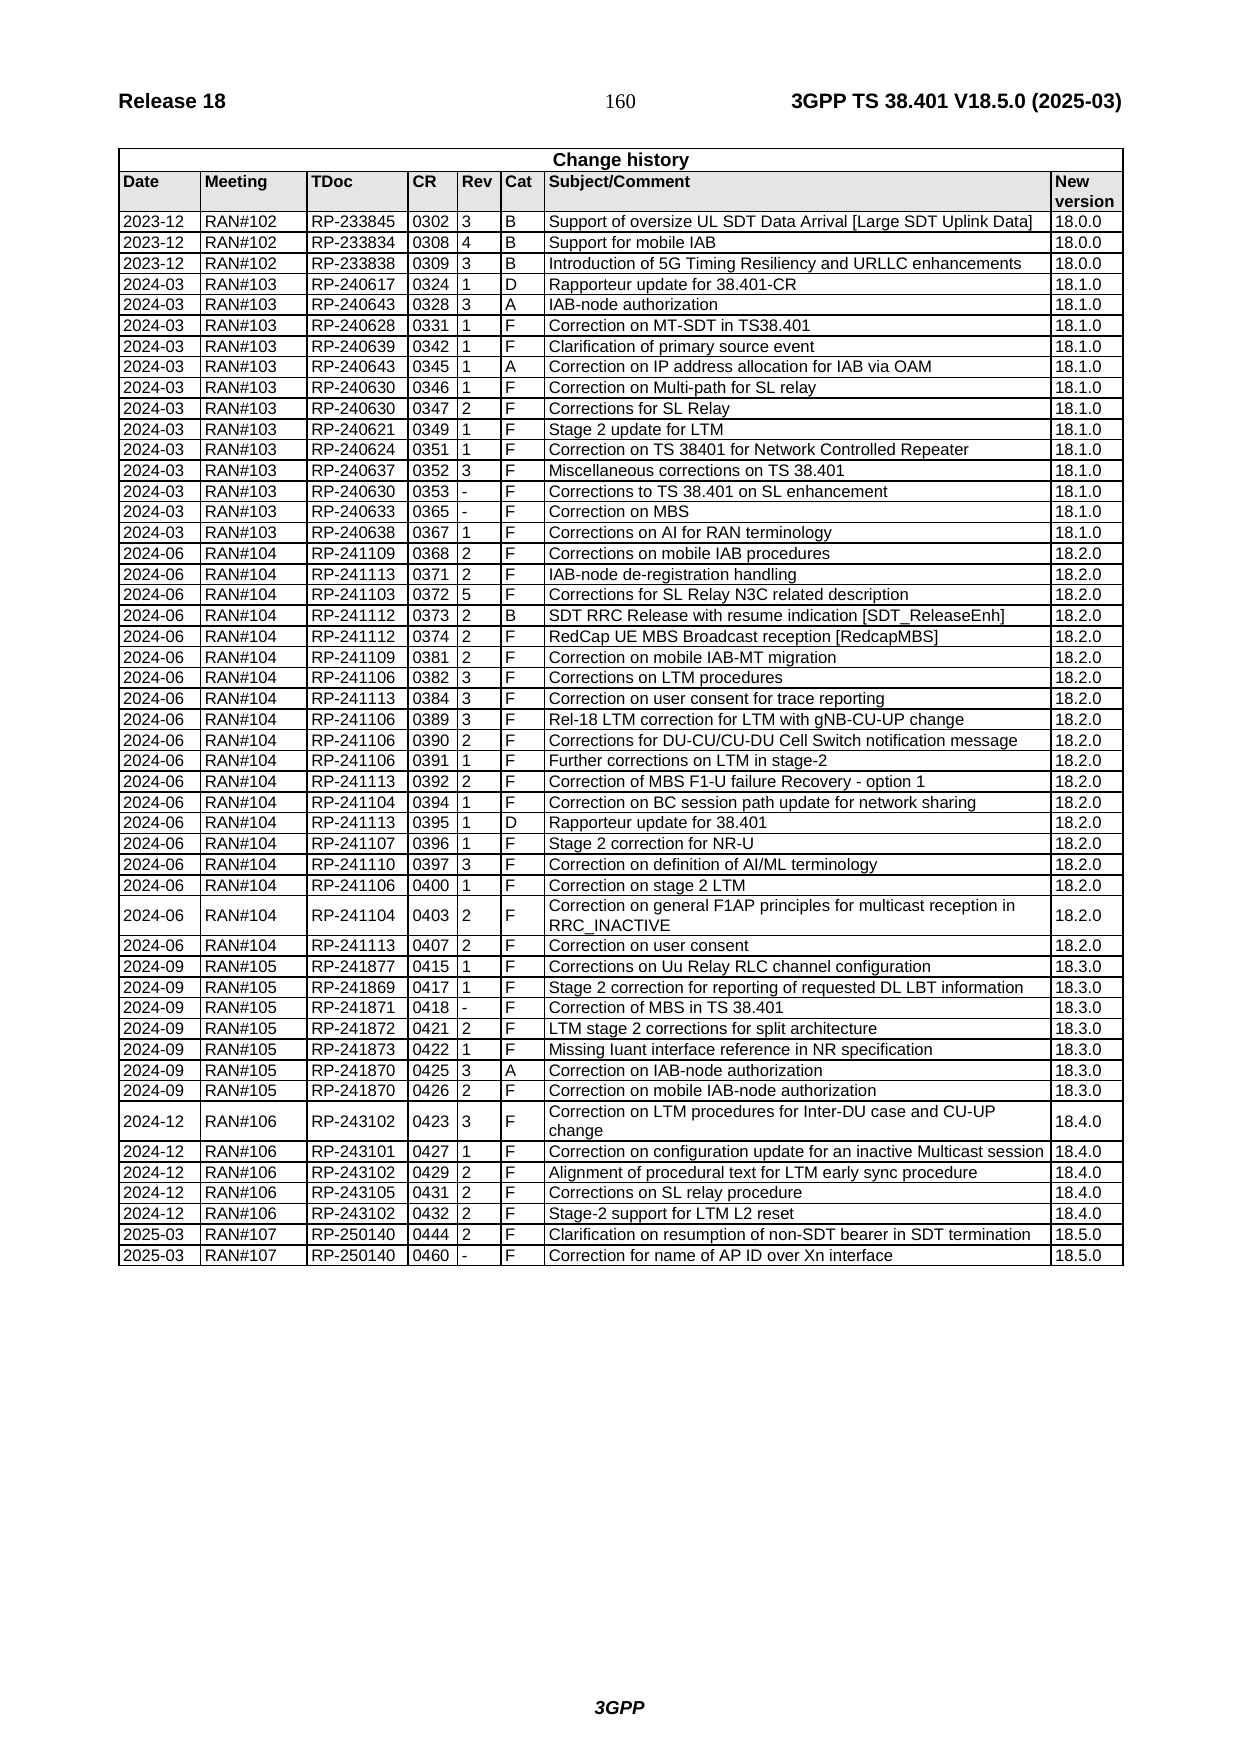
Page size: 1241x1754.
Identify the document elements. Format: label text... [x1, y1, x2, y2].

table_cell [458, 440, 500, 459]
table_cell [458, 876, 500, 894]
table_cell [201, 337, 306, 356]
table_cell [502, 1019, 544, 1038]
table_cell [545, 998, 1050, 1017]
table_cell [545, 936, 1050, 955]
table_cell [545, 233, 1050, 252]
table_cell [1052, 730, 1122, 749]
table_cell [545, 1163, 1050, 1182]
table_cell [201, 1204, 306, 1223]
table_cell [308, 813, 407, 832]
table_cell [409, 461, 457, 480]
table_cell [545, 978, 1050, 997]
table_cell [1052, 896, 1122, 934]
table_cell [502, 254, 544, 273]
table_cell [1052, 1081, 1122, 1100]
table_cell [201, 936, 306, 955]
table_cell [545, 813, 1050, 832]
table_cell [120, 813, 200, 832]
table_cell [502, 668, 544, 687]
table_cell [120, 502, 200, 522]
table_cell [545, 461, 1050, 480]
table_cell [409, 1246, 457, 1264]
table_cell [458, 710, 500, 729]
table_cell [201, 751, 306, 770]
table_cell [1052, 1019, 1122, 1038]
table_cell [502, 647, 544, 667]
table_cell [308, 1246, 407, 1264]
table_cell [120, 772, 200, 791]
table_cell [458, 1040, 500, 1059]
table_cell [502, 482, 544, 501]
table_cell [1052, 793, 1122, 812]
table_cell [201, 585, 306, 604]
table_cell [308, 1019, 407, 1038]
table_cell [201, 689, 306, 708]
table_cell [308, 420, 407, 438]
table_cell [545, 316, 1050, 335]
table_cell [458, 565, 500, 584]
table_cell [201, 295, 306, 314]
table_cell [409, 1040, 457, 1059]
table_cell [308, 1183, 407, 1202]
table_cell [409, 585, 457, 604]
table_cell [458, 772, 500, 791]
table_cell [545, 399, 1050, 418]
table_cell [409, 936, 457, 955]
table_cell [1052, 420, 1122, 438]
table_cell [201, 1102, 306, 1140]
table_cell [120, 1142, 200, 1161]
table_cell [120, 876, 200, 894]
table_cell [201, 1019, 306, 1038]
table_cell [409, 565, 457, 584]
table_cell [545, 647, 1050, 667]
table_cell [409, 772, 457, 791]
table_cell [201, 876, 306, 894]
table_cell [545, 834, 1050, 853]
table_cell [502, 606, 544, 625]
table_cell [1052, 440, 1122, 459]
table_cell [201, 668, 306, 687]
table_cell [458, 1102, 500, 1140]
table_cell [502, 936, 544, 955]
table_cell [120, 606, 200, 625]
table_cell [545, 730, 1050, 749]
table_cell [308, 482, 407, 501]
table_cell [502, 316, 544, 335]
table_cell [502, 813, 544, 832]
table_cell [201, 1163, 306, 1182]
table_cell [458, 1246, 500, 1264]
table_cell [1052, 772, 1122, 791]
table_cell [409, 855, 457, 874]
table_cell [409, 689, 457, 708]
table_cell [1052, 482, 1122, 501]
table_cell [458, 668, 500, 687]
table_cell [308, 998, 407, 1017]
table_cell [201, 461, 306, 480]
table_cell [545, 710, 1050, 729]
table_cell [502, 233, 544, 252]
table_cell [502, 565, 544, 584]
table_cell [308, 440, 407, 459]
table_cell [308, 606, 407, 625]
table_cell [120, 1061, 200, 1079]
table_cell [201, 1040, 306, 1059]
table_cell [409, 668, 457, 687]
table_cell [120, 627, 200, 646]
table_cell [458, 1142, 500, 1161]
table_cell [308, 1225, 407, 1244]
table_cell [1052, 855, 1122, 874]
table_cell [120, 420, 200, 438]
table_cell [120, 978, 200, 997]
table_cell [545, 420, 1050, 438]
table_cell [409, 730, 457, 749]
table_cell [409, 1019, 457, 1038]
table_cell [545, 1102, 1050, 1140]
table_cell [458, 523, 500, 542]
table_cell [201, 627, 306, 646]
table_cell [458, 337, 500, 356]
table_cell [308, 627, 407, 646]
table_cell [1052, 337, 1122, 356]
table_cell Subject/Comment [545, 172, 1050, 211]
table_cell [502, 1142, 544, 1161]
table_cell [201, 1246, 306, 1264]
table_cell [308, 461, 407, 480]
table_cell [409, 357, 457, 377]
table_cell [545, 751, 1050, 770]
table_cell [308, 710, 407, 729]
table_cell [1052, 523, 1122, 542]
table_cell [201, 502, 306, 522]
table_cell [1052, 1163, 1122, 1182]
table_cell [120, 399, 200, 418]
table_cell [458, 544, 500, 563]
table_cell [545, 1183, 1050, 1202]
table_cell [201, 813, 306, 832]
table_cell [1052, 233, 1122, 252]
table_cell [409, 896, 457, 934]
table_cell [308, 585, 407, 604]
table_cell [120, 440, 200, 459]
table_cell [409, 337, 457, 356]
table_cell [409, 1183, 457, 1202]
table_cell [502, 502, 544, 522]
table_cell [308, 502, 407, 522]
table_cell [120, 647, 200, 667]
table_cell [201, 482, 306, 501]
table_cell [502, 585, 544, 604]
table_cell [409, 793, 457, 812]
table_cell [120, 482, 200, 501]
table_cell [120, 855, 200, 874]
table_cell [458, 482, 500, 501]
table_cell Meeting [201, 172, 306, 211]
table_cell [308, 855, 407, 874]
table_cell CR [409, 172, 457, 211]
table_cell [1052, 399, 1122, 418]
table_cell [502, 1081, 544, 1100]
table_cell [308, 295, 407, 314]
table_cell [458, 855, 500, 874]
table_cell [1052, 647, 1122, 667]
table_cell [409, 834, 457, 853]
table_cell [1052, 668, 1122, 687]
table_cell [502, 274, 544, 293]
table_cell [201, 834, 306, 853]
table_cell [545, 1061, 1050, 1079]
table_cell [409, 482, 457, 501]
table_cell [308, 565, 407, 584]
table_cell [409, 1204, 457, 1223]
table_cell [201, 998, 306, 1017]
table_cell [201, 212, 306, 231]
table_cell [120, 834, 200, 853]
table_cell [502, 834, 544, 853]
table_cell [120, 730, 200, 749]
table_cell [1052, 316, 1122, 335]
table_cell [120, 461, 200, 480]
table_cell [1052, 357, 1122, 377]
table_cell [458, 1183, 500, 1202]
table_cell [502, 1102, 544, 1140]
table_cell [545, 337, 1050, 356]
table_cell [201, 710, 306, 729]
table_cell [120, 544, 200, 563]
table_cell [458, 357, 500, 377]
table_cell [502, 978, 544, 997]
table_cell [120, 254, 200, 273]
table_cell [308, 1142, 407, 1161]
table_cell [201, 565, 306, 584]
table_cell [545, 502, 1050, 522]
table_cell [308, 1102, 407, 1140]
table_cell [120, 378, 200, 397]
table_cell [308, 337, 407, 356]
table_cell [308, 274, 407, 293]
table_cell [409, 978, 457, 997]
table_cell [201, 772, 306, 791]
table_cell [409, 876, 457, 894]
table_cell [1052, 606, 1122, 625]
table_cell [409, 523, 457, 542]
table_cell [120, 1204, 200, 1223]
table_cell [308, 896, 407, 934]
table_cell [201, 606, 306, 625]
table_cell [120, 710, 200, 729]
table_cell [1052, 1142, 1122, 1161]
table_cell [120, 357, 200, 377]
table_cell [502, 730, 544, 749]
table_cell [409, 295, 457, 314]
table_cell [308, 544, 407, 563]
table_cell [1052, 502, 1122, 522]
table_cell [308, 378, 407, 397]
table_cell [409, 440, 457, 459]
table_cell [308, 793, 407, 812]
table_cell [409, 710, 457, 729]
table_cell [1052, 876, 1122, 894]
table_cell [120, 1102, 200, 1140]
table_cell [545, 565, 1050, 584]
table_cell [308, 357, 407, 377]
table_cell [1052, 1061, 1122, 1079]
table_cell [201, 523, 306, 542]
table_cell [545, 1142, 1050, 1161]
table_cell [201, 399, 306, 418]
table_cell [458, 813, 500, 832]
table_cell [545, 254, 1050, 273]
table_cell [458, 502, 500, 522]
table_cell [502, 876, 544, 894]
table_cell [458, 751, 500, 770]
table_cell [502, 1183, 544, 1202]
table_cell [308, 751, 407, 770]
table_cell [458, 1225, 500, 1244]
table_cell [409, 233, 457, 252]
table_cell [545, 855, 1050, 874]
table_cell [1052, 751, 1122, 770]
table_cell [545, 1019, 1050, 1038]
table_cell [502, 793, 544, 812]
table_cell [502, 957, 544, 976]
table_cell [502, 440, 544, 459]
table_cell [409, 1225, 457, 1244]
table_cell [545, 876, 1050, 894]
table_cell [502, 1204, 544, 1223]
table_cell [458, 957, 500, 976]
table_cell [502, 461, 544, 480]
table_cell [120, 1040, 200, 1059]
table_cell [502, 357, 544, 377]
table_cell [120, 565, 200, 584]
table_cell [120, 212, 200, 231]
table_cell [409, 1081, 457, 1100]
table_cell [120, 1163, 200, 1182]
table_cell Rev [458, 172, 500, 211]
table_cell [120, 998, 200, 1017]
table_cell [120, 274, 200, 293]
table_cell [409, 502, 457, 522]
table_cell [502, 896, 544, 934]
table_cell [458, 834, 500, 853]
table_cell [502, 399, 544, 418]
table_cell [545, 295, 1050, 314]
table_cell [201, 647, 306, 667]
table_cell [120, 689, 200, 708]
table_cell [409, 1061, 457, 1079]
table_cell Cat [502, 172, 544, 211]
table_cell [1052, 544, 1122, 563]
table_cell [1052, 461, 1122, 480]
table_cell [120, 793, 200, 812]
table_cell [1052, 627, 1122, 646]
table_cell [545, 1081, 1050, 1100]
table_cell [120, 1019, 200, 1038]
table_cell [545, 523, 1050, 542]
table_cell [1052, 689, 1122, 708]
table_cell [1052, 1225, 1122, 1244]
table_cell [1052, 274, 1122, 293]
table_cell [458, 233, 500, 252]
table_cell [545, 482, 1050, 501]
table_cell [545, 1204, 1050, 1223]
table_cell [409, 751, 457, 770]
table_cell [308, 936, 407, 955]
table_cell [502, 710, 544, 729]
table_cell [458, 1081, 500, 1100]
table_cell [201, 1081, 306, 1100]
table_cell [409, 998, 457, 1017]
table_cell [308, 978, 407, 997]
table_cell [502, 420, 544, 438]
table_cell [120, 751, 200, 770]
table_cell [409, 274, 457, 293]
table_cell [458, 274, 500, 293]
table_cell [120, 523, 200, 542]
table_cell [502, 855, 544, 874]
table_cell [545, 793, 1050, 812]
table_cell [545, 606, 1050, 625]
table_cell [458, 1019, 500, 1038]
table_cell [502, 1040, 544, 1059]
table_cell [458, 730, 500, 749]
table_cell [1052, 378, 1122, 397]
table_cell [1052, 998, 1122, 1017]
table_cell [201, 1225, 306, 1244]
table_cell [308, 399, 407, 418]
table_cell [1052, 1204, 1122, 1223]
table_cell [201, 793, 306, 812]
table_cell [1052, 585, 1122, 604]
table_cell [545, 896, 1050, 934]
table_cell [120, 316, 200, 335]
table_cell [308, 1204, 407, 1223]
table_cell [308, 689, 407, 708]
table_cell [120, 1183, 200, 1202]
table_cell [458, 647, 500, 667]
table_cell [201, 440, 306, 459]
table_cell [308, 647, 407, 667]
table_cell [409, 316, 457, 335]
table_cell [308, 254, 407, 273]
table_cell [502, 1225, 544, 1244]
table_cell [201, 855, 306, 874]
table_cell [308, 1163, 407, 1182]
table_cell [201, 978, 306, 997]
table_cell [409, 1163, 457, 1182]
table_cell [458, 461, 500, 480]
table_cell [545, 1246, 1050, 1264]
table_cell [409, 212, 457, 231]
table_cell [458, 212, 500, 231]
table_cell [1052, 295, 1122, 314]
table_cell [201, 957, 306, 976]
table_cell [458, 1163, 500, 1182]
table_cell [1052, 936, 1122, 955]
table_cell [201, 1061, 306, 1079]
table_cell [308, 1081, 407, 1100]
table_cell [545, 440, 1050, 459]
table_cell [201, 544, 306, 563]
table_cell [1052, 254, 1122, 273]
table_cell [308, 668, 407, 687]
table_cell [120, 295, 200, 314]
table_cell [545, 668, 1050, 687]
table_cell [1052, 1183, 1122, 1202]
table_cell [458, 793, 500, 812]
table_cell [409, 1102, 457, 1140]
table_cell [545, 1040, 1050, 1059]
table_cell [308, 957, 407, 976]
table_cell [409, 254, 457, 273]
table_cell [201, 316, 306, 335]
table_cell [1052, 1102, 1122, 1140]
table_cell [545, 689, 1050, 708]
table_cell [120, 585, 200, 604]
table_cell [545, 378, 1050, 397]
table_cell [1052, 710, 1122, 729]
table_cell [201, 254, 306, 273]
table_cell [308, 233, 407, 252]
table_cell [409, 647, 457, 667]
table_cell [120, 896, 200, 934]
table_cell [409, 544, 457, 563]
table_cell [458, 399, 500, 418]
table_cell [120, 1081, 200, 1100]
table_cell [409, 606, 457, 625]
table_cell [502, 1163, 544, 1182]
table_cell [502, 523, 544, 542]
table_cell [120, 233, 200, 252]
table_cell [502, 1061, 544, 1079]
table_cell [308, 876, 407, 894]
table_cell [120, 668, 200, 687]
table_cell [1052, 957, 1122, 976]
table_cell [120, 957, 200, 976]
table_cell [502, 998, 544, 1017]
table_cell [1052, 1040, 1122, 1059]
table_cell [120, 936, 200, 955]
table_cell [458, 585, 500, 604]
table_header Change history [120, 149, 1122, 171]
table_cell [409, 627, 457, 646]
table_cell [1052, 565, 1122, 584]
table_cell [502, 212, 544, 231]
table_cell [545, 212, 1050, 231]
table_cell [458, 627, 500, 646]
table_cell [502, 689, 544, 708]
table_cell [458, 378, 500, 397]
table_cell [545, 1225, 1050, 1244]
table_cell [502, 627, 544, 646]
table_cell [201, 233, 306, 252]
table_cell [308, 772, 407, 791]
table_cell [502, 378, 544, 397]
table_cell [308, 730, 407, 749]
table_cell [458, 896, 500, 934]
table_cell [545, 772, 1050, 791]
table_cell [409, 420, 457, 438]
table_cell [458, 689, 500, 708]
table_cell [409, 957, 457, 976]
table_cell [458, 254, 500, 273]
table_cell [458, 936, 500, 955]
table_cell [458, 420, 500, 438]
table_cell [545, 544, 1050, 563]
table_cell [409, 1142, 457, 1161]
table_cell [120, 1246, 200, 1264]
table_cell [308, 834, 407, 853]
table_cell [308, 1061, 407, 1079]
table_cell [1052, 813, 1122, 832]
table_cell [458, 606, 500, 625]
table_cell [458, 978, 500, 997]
table_cell Date [120, 172, 200, 211]
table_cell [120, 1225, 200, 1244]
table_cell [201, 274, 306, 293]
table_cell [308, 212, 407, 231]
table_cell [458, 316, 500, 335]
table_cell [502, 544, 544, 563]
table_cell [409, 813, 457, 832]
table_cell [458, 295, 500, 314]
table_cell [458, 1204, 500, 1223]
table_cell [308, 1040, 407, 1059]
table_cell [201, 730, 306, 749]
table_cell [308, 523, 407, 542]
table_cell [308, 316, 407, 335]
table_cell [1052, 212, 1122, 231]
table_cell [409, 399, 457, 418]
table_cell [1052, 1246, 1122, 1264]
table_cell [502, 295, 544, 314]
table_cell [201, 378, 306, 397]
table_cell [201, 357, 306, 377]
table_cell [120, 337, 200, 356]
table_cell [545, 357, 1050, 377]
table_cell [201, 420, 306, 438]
table_cell New version [1052, 172, 1122, 211]
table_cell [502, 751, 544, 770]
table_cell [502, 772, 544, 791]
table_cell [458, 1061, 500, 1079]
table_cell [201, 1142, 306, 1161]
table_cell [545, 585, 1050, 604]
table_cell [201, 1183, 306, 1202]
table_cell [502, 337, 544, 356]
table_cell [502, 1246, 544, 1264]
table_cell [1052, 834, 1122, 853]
table_cell TDoc [308, 172, 407, 211]
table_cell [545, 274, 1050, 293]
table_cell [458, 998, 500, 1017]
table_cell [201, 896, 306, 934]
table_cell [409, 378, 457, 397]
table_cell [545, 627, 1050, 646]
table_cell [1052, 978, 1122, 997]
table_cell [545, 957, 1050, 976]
